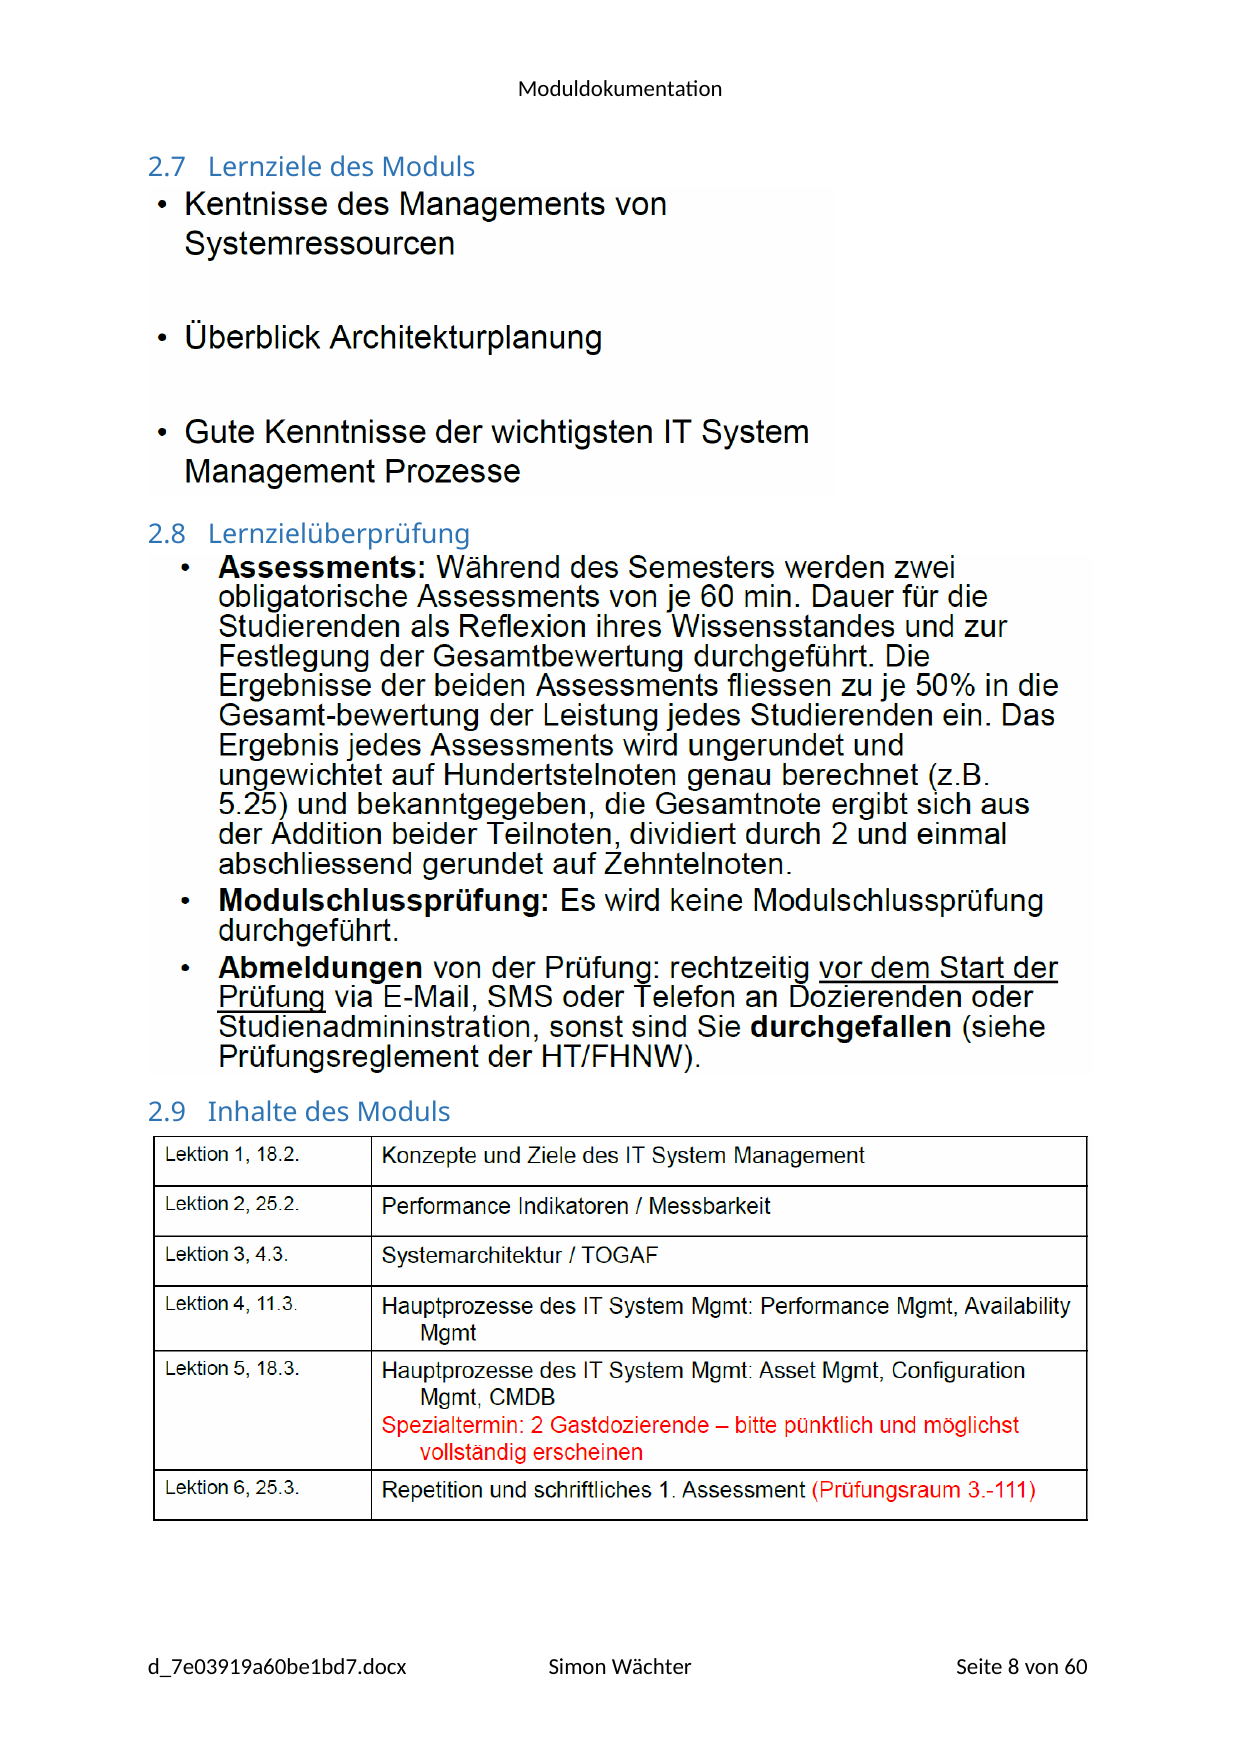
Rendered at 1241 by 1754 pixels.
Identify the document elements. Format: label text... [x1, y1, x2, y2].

subtitle Inhalte des Moduls [148, 1092, 1093, 1129]
picture [147, 187, 837, 496]
picture [147, 1132, 1093, 1524]
subtitle Lernzielüberprüfung [148, 515, 1093, 552]
picture [147, 554, 1093, 1074]
subtitle Lernziele des Moduls [148, 148, 1093, 184]
